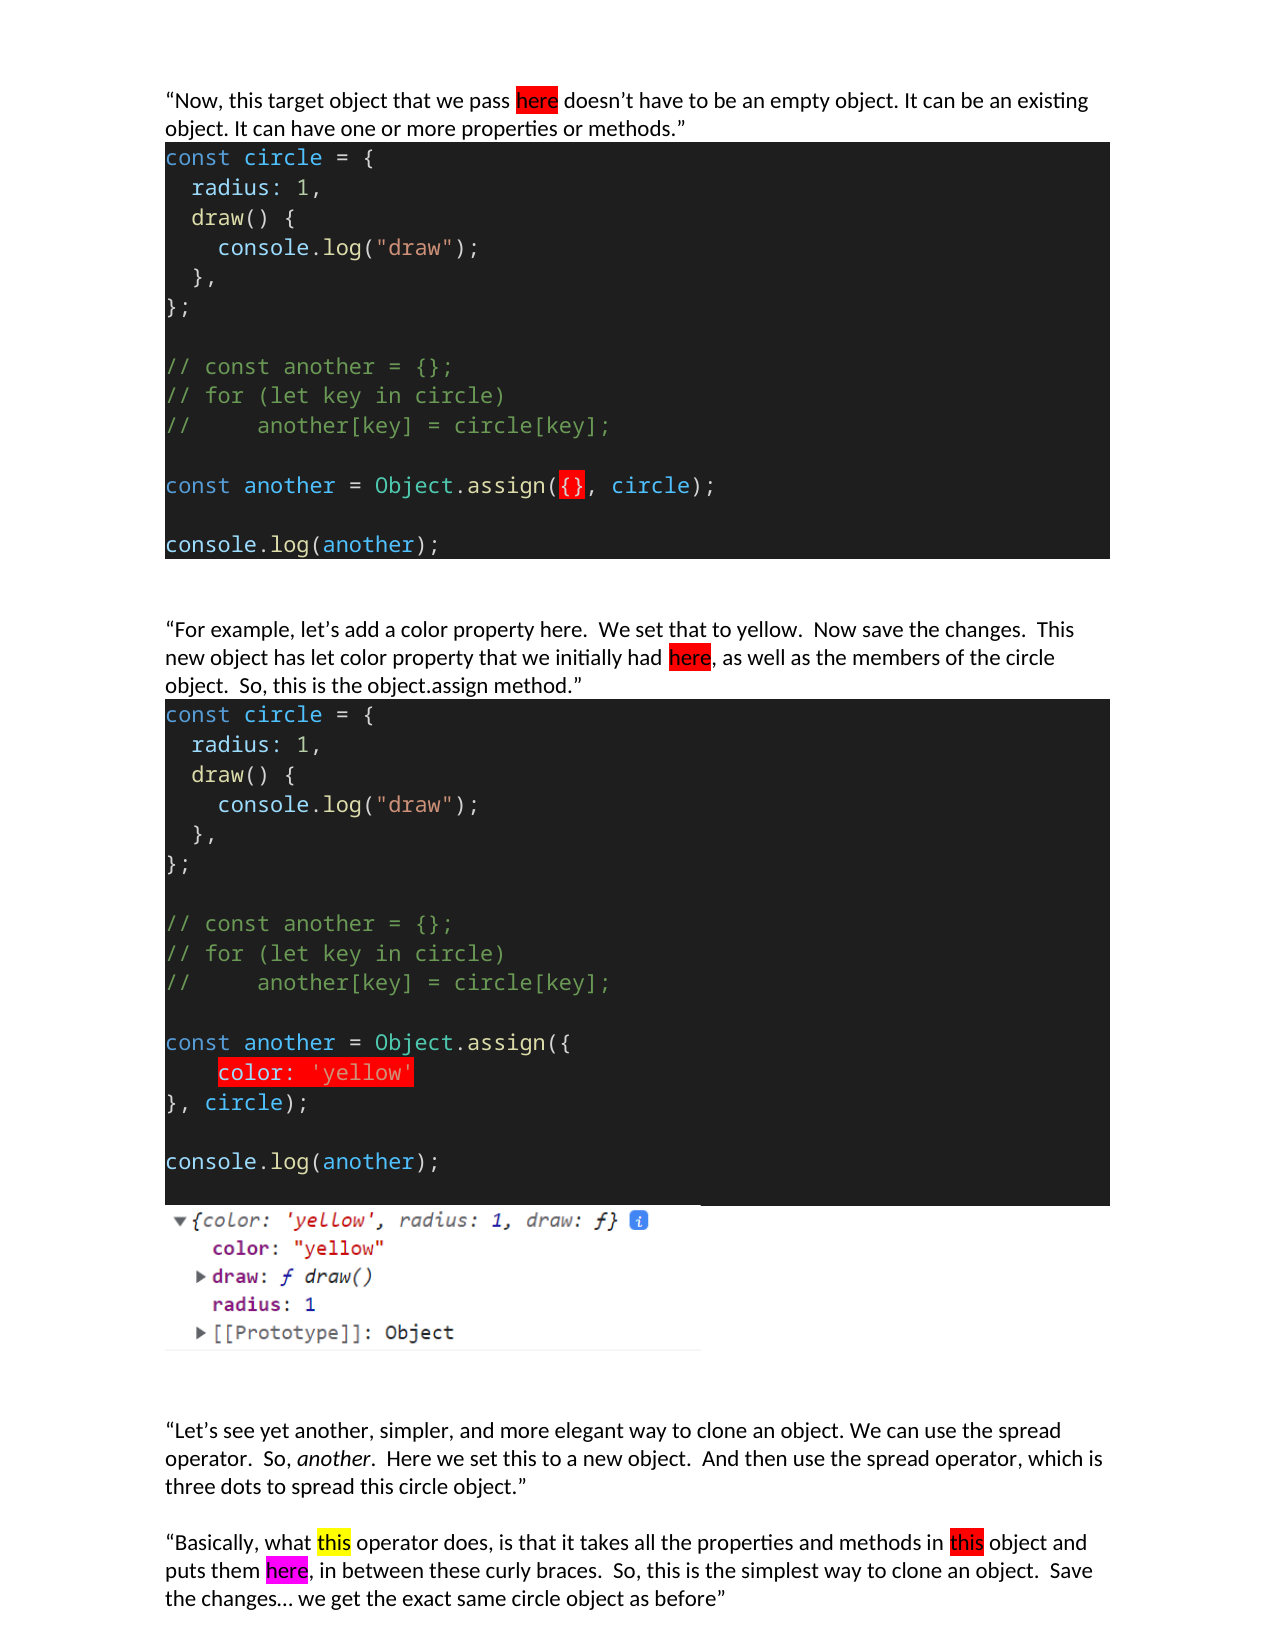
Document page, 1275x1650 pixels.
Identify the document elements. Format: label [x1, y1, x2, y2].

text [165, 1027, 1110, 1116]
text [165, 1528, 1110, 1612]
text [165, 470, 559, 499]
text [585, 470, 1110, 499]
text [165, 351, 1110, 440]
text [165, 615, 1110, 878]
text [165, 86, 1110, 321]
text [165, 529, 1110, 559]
picture [165, 1205, 701, 1360]
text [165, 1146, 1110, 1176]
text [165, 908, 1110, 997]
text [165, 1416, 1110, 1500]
